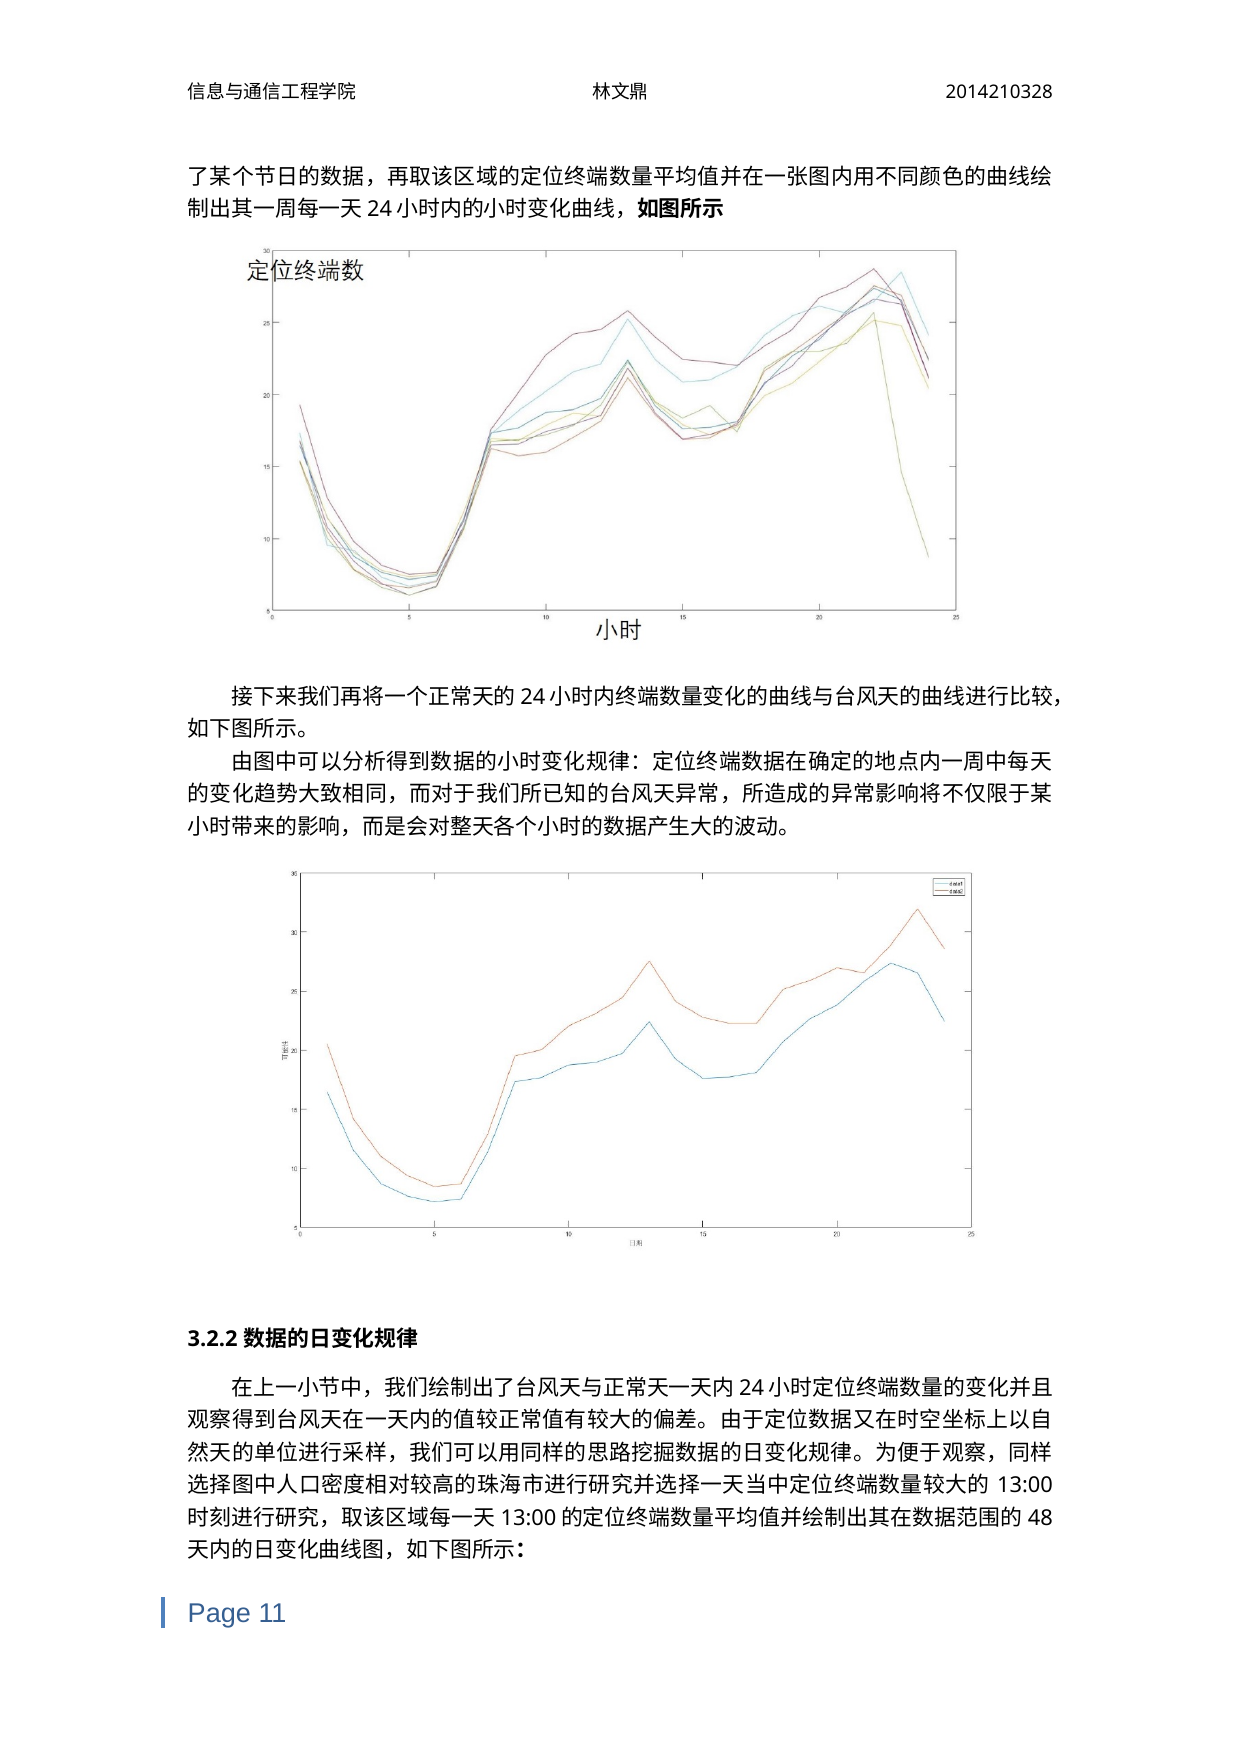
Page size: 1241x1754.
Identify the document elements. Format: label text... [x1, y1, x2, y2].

picture [231, 223, 969, 657]
subtitle 3.2.2 数据的日变化规律 [187, 1321, 1053, 1353]
text 接下来我们再将一个正常天的24小时内终端数量变化的曲线与台风天的曲线进行比较，如下图所示。 [187, 678, 1053, 743]
text 由图中可以分析得到数据的小时变化规律：定位终端数据在确定的地点内一周中每天的变化趋势大致相同，而对于我们所已知的台风天异常，所造成的异常影响将不仅限于某小时带来的影响，而是会对整天各个小时的数据产生大的波动。 [187, 743, 1053, 840]
text 在上一小节中，我们绘制出了台风天与正常天一天内24小时定位终端数量的变化并且观察得到台风天在一天内的值较正常值有较大的偏差。由于定位数据又在时空坐标上以自然天的单位进行采样，我们可以用同样的思路挖掘数据的日变化规律。为便于观察，同样选择图中人口密度相对较高的珠海市进行研究并选择一天当中定位终端数量较大的13:00时刻进行研究，取该区域每一天13:00的定位终端数量平均值并绘制出其在数据范围的48天内的日变化曲线图，如下图所示： [187, 1369, 1053, 1564]
picture [187, 840, 1053, 1275]
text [187, 158, 1053, 223]
